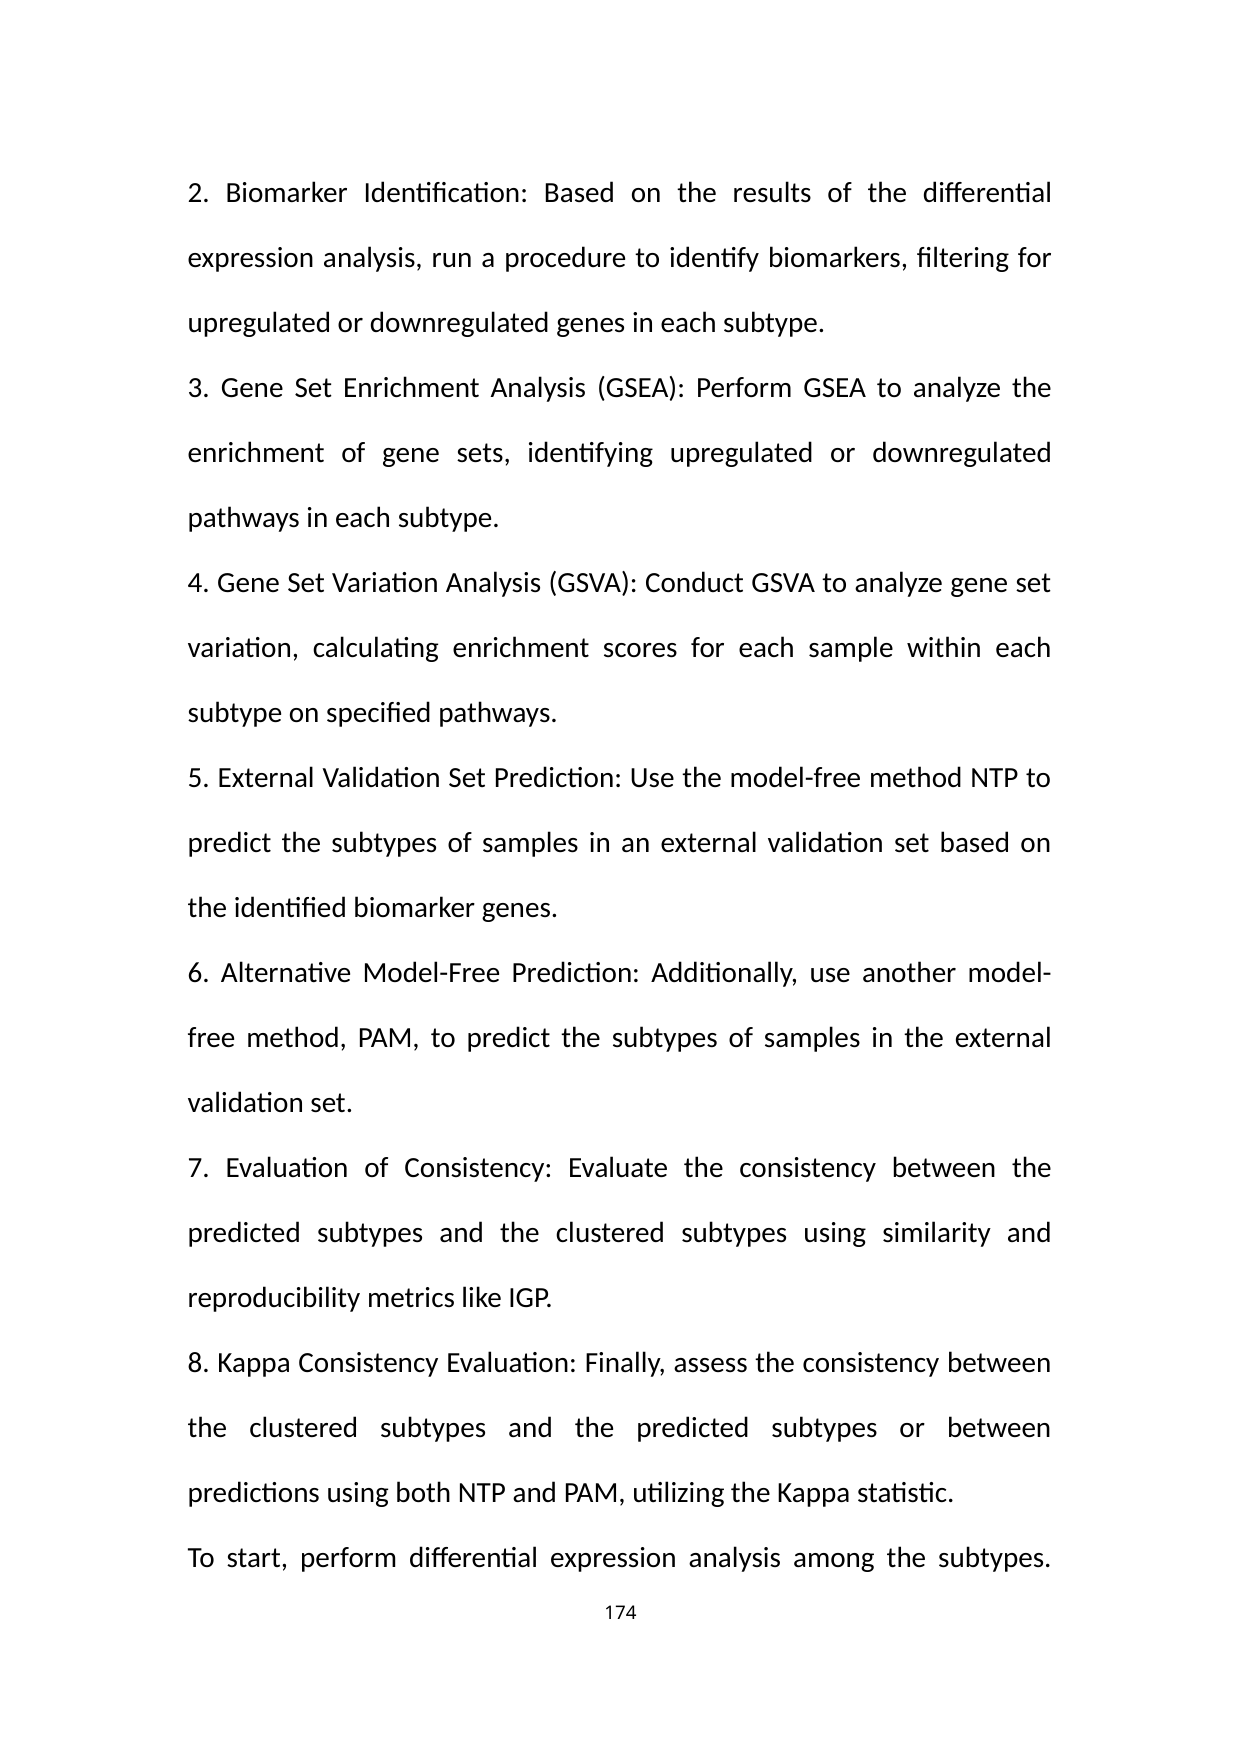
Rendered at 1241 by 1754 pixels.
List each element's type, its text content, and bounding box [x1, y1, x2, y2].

text 4. Gene Set Variation Analysis (GSVA): Conduct GSVA to analyze gene set variation, calculating enrichment scores for each sample within each subtype on specified pathways. [187, 550, 1053, 745]
text 2. Biomarker Identification: Based on the results of the differential expression analysis, run a procedure to identify biomarkers, filtering for upregulated or downregulated genes in each subtype. [187, 160, 1053, 355]
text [187, 1525, 1053, 1590]
text 7. Evaluation of Consistency: Evaluate the consistency between the predicted subtypes and the clustered subtypes using similarity and reproducibility metrics like IGP. [187, 1135, 1053, 1330]
text 5. External Validation Set Prediction: Use the model-free method NTP to predict the subtypes of samples in an external validation set based on the identified biomarker genes. [187, 745, 1053, 940]
text 3. Gene Set Enrichment Analysis (GSEA): Perform GSEA to analyze the enrichment of gene sets, identifying upregulated or downregulated pathways in each subtype. [187, 355, 1053, 550]
text 6. Alternative Model-Free Prediction: Additionally, use another model-free method, PAM, to predict the subtypes of samples in the external validation set. [187, 940, 1053, 1135]
text 8. Kappa Consistency Evaluation: Finally, assess the consistency between the clustered subtypes and the predicted subtypes or between predictions using both NTP and PAM, utilizing the Kappa statistic. [187, 1330, 1053, 1525]
